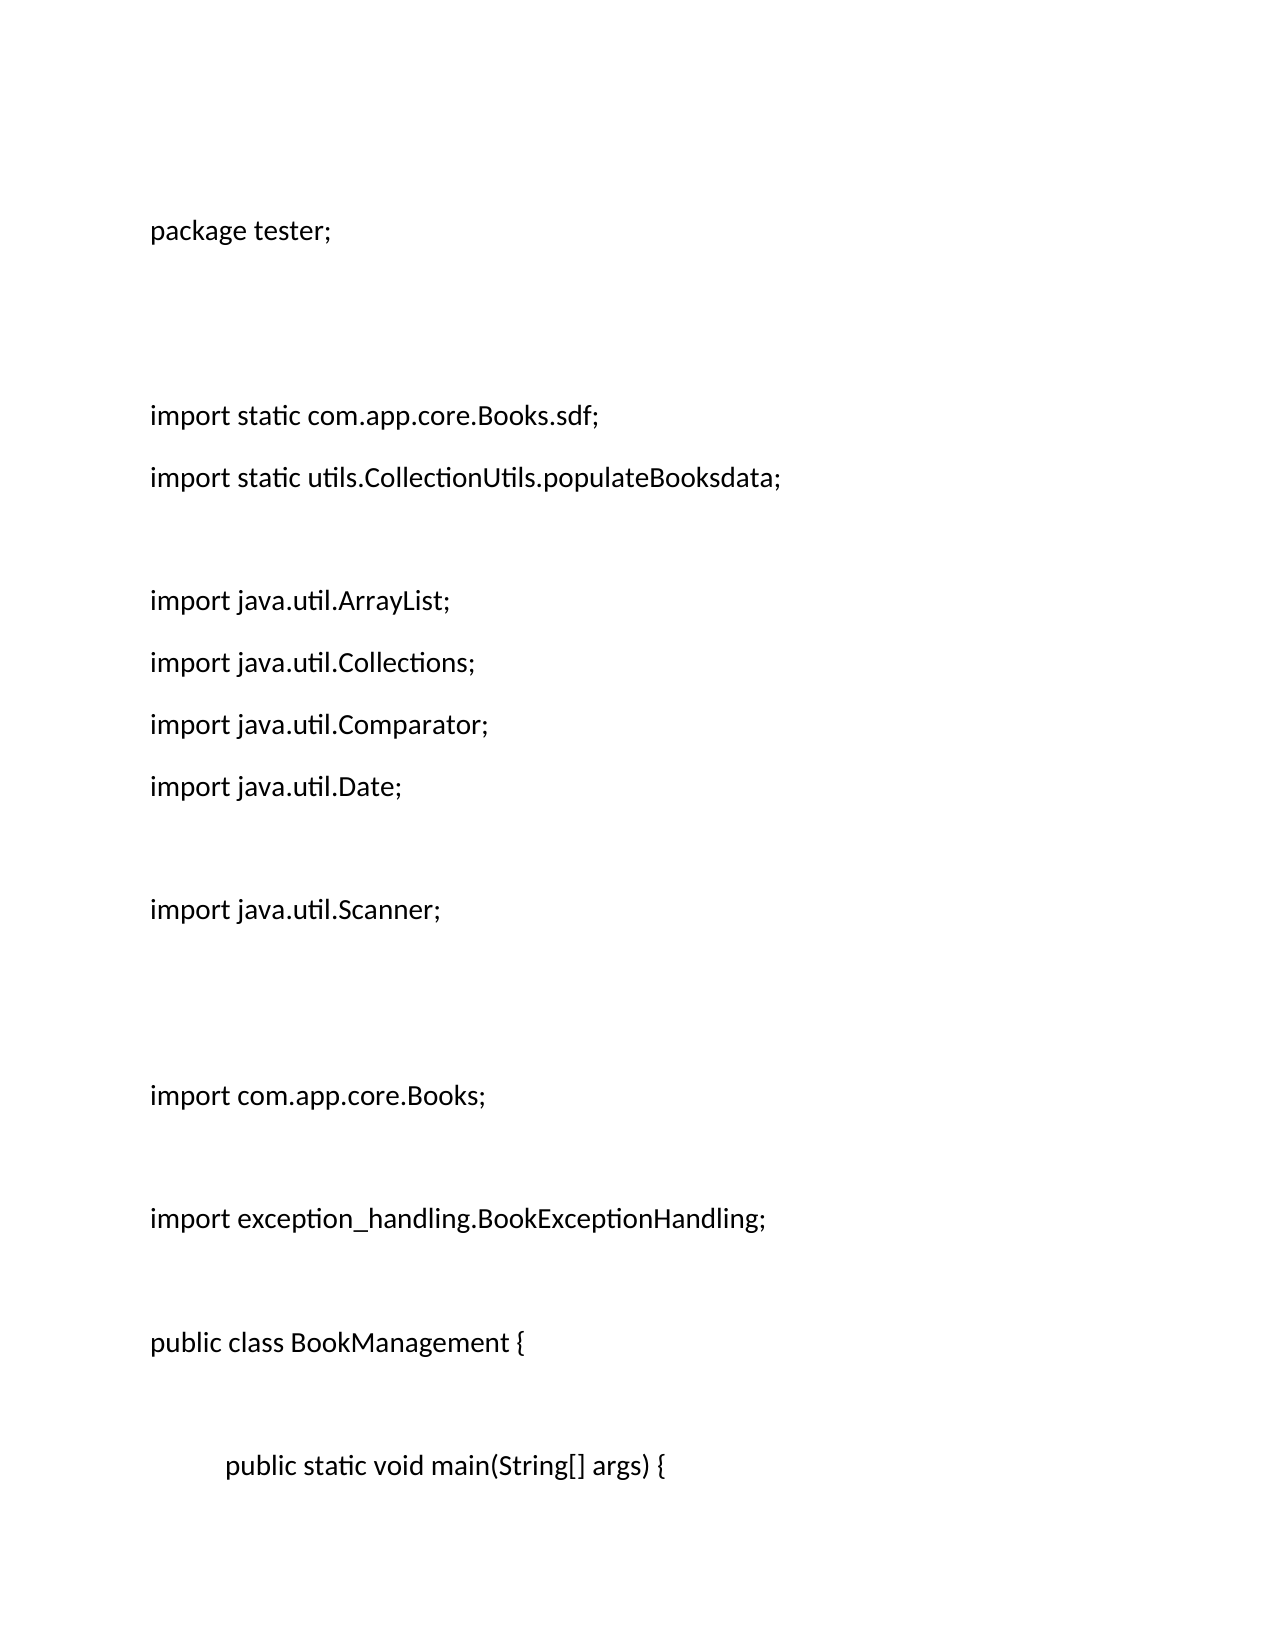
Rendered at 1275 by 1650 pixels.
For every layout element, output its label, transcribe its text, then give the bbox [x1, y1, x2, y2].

text import com.app.core.Books; [150, 1077, 1125, 1112]
text public class BookManagement { [150, 1324, 1125, 1359]
text import static utils.CollectionUtils.populateBooksdata; [150, 459, 1125, 494]
text import java.util.ArrayList; [150, 582, 1125, 618]
text package tester; [150, 212, 1125, 247]
text import static com.app.core.Books.sdf; [150, 397, 1125, 433]
text import exception_handling.BookExceptionHandling; [150, 1200, 1125, 1236]
text import java.util.Date; [150, 768, 1125, 803]
text import java.util.Collections; [150, 644, 1125, 680]
text public static void main(String[] args) { [150, 1447, 1125, 1483]
text import java.util.Scanner; [150, 891, 1125, 927]
text import java.util.Comparator; [150, 706, 1125, 742]
